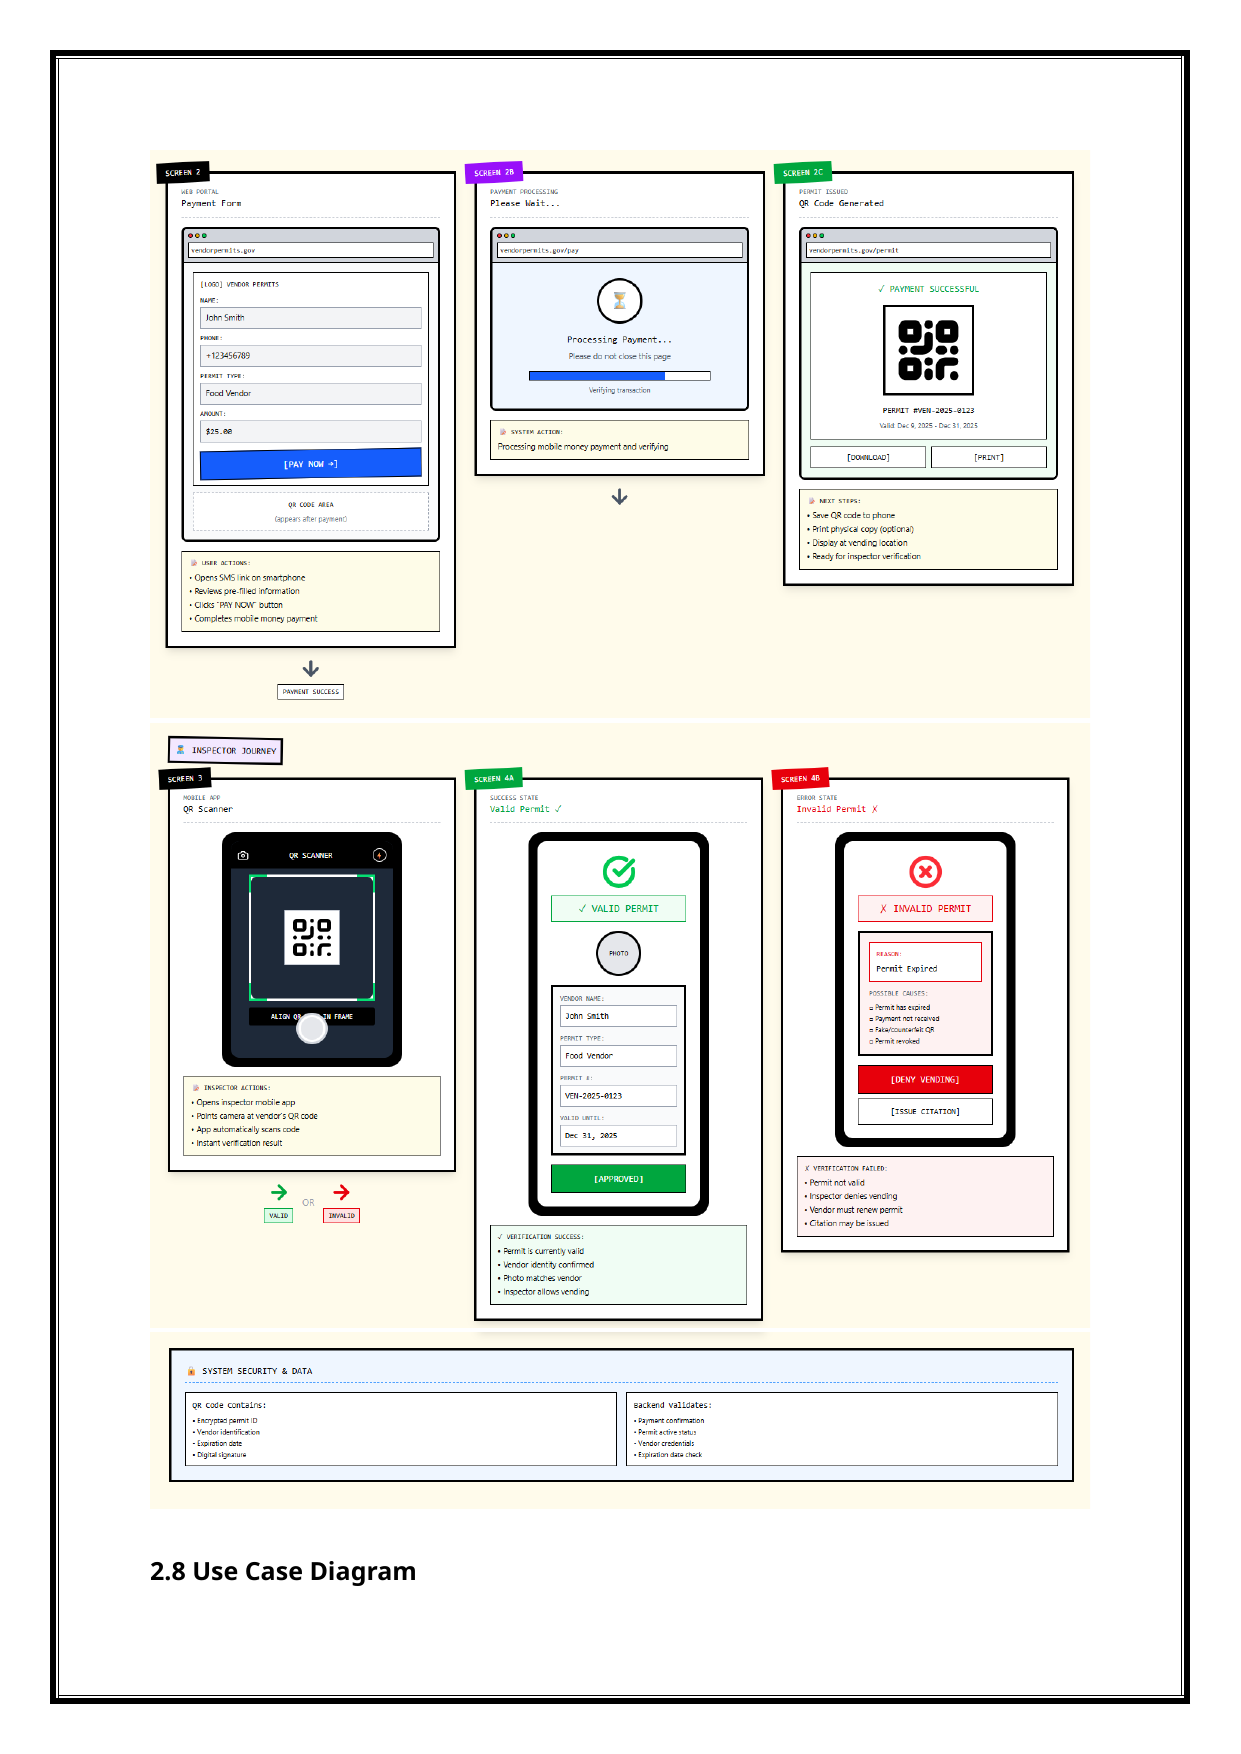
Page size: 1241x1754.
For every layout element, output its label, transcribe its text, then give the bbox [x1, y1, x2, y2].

picture [150, 150, 1091, 718]
text 2.8 Use Case Diagram [150, 1553, 1090, 1587]
picture [150, 723, 1091, 1328]
picture [150, 1332, 1091, 1509]
